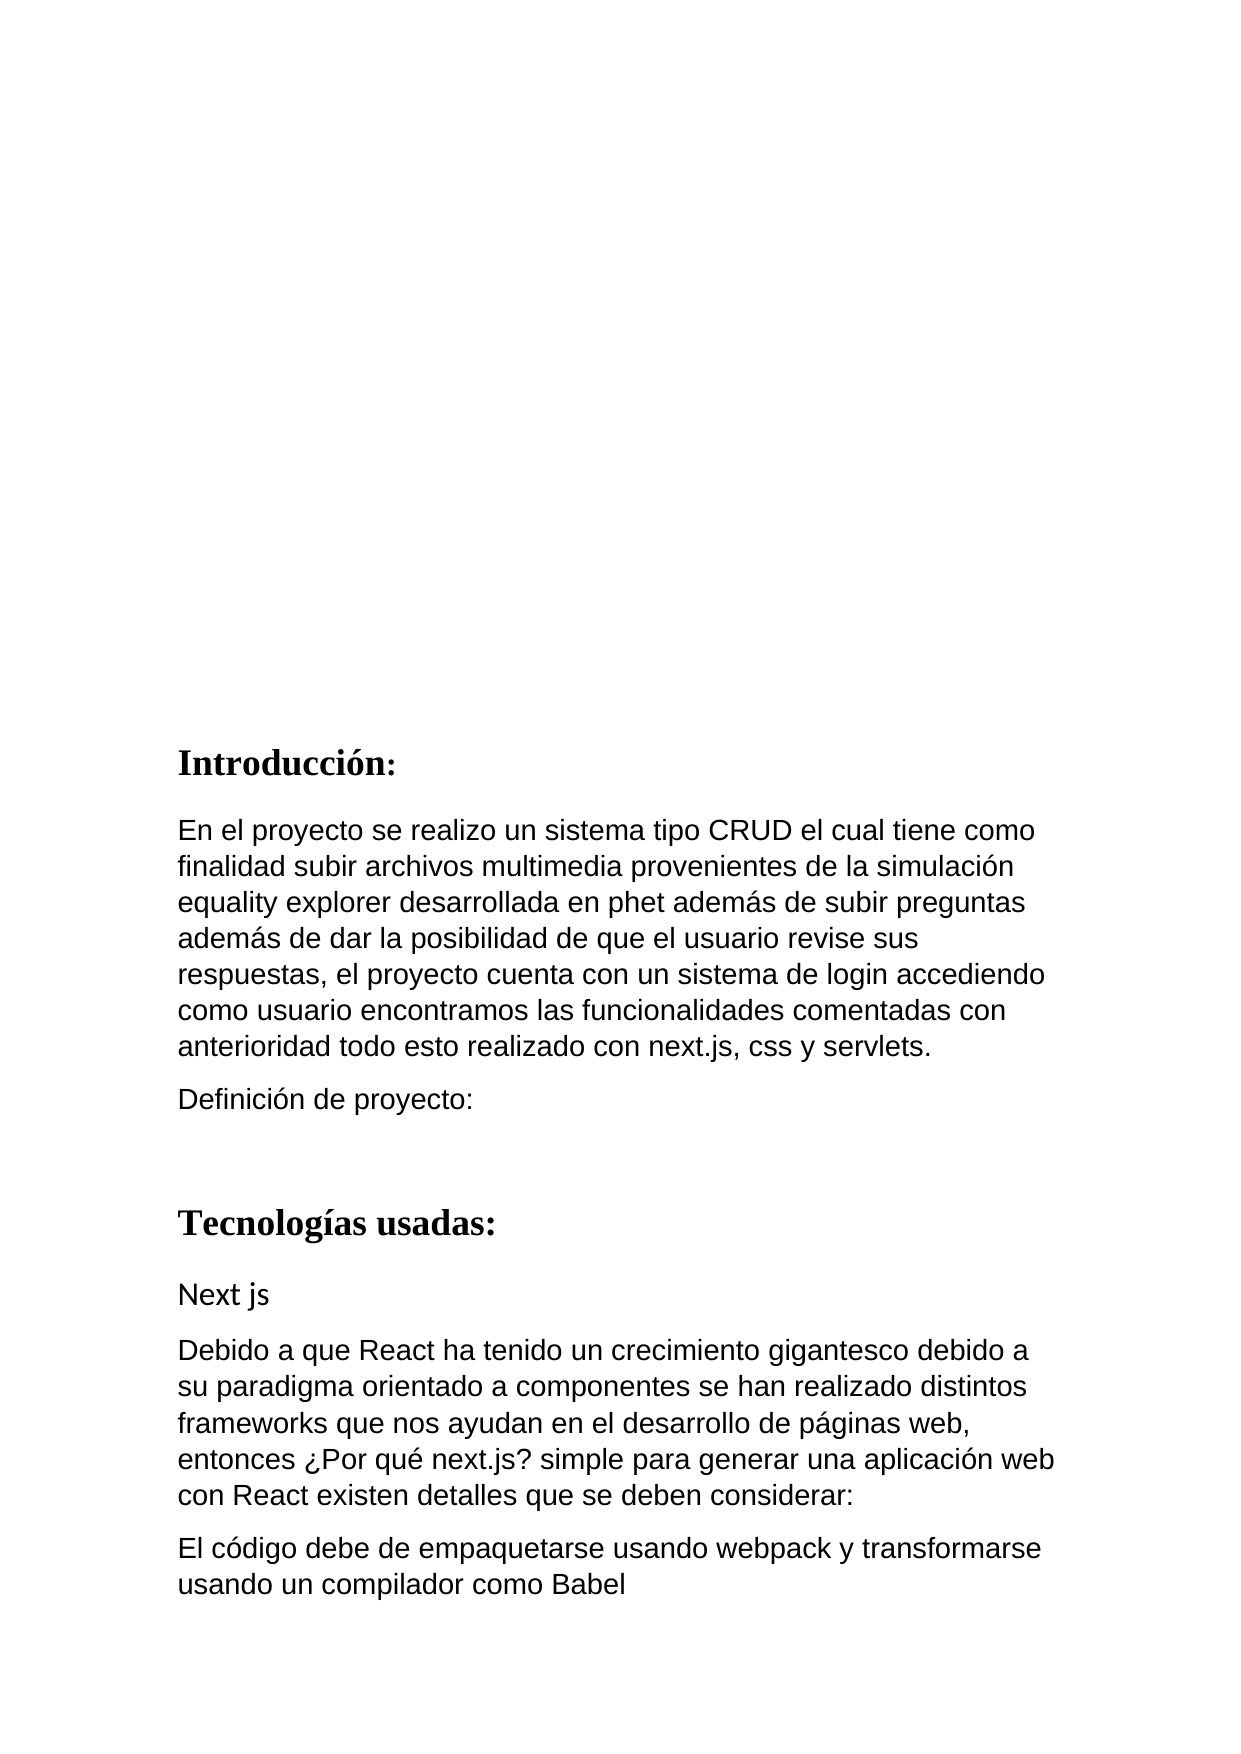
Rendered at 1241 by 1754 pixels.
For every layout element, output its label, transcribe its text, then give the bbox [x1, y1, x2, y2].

text Definición de proyecto: [177, 1082, 1063, 1116]
subtitle Tecnologías usadas: [177, 1200, 1063, 1243]
subtitle Introducción: [177, 740, 1063, 783]
text El código debe de empaquetarse usando webpack y transformarse usando un compilador como Babel [177, 1531, 1063, 1600]
text En el proyecto se realizo un sistema tipo CRUD el cual tiene como finalidad subir archivos multimedia provenientes de la simulación equality explorer desarrollada en phet además de subir preguntas además de dar la posibilidad de que el usuario revise sus respuestas, el proyecto cuenta con un sistema de login accediendo como usuario encontramos las funcionalidades comentadas con anterioridad todo esto realizado con next.js, css y servlets. [177, 813, 1063, 1063]
text Next js [177, 1273, 1063, 1313]
text Debido a que React ha tenido un crecimiento gigantesco debido a su paradigma orientado a componentes se han realizado distintos frameworks que nos ayudan en el desarrollo de páginas web, entonces ¿Por qué next.js? simple para generar una aplicación web con React existen detalles que se deben considerar: [177, 1333, 1063, 1511]
